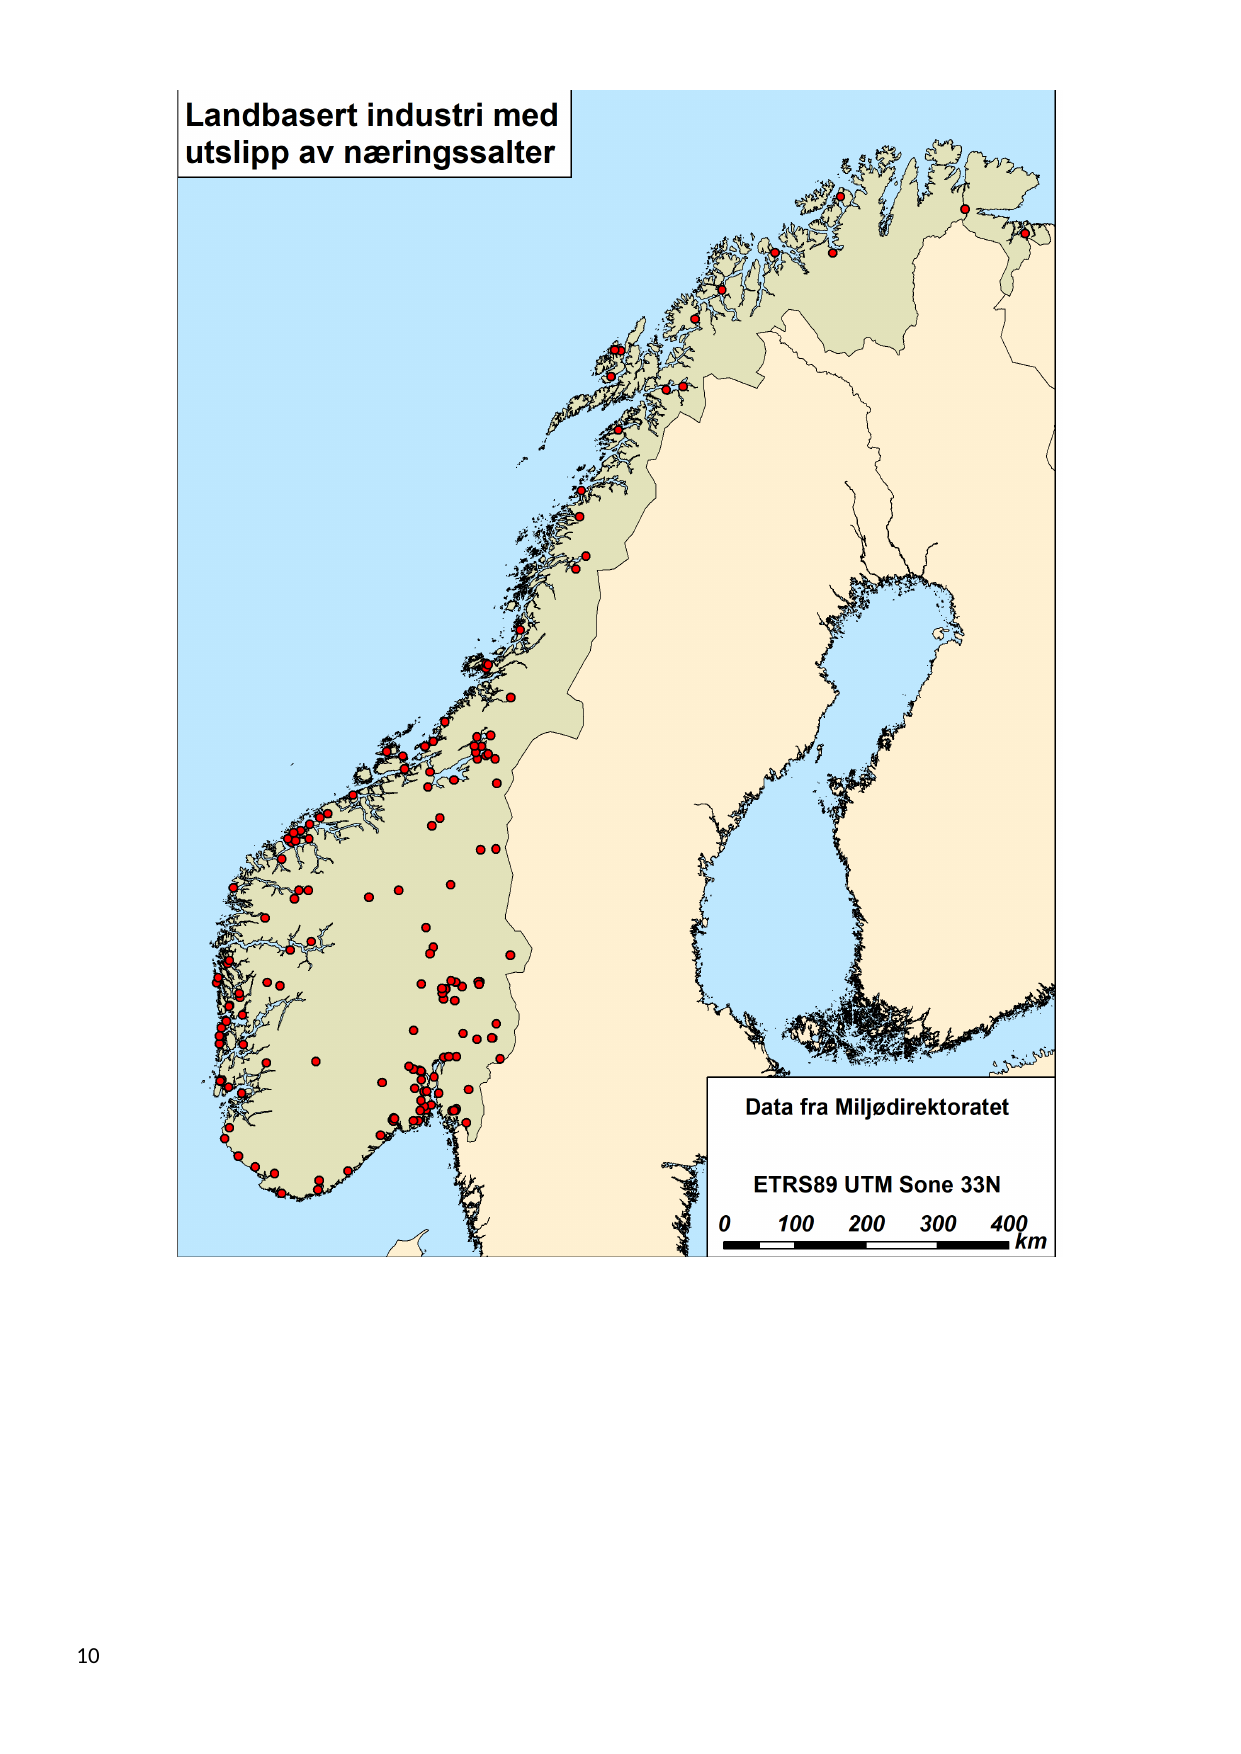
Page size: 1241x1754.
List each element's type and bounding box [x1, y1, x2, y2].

picture [177, 90, 1063, 1257]
